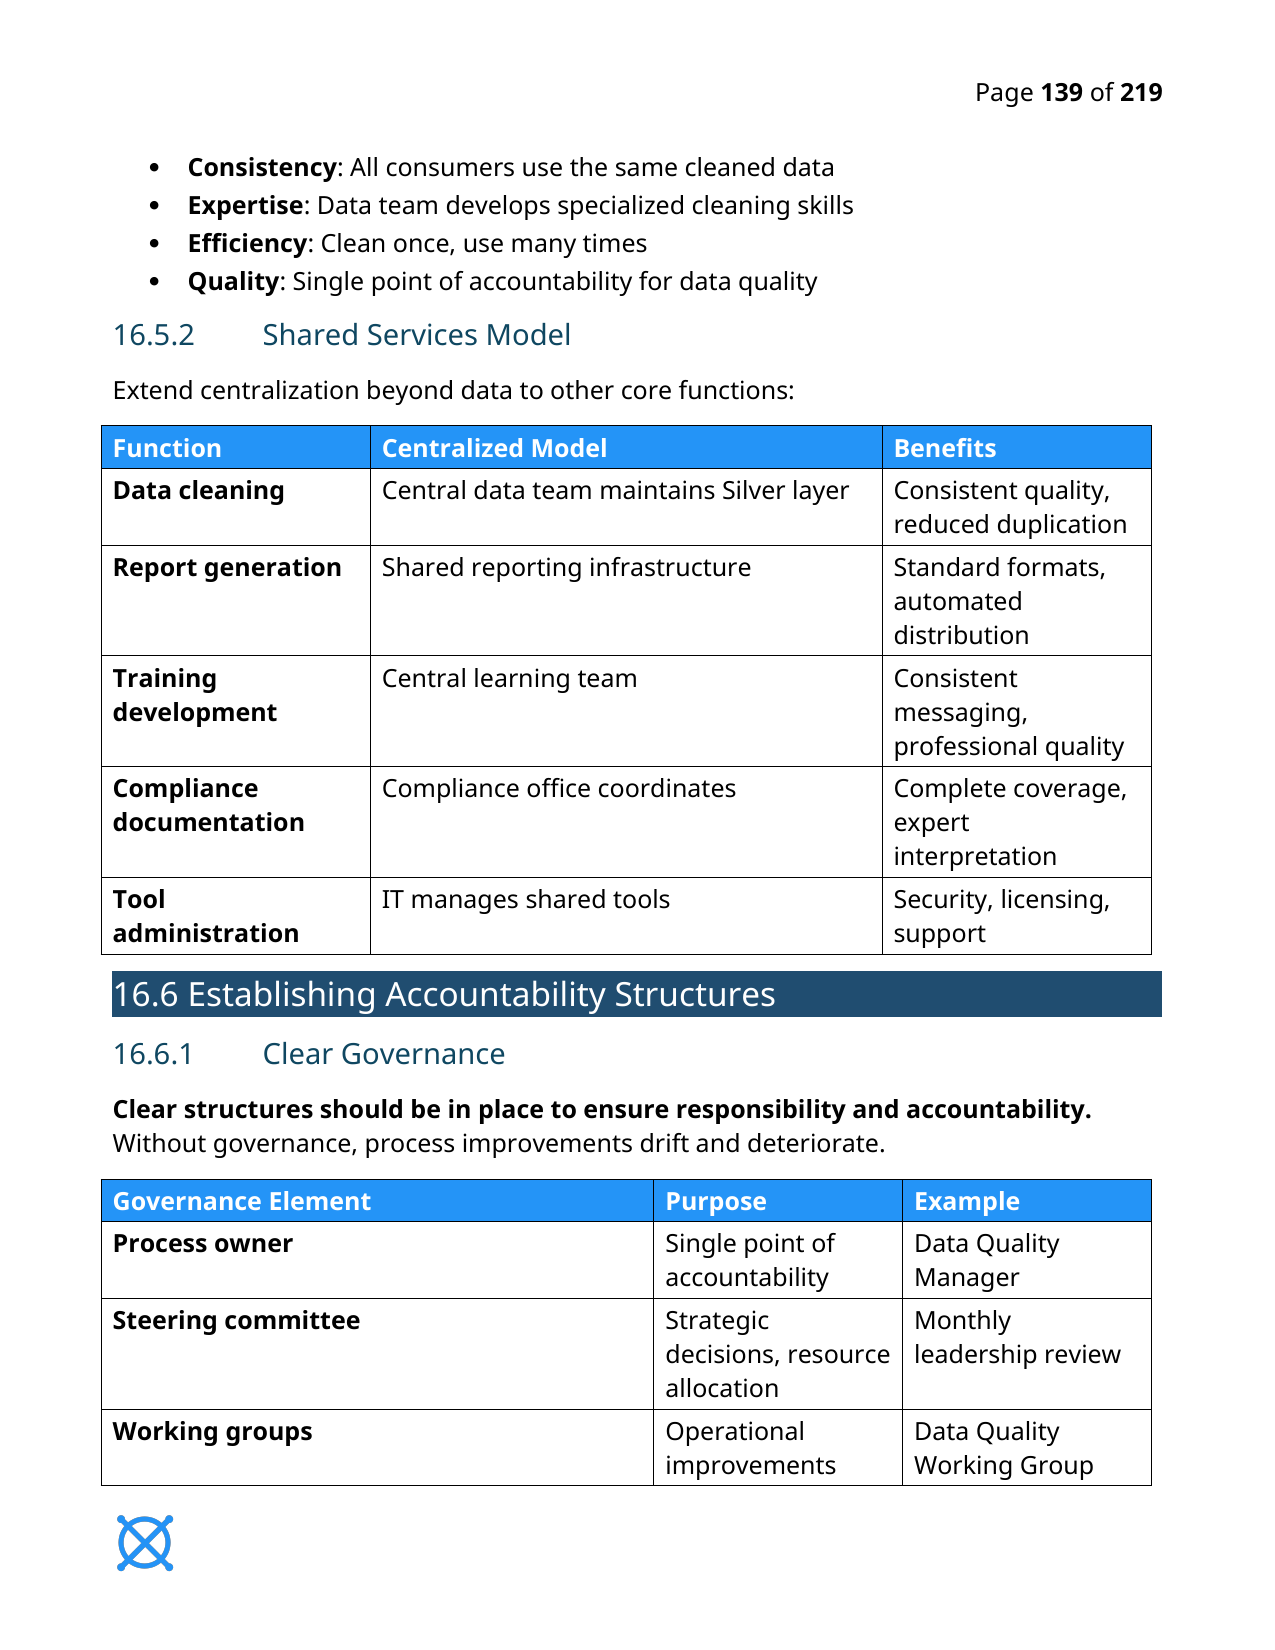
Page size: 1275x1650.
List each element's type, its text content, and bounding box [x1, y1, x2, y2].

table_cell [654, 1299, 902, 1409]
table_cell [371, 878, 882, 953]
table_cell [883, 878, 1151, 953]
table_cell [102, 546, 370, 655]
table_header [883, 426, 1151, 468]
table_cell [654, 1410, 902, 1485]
list Efficiency: Clean once, use many times [150, 226, 1162, 260]
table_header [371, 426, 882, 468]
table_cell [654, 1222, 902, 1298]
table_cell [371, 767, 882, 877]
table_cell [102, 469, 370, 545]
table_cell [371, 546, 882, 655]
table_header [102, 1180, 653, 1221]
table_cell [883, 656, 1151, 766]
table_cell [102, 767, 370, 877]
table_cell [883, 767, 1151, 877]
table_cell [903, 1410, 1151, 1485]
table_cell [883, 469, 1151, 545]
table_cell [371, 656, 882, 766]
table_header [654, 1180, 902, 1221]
text Clear structures should be in place to ensure responsibility and accountability. Without governance, process improvements drift and deteriorate. [112, 1092, 1162, 1160]
subtitle Establishing Accountability Structures [112, 971, 1162, 1017]
list Consistency: All consumers use the same cleaned data [150, 150, 1162, 184]
text Extend centralization beyond data to other core functions: [112, 373, 1162, 407]
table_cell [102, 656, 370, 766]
subtitle Clear Governance [112, 1033, 1162, 1073]
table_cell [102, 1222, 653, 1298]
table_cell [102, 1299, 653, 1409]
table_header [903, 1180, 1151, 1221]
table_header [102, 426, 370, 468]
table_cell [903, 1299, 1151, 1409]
list Expertise: Data team develops specialized cleaning skills [150, 188, 1162, 222]
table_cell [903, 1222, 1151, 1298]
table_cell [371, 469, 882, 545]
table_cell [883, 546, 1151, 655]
subtitle Shared Services Model [112, 314, 1162, 354]
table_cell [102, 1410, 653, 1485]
picture [112, 1511, 177, 1575]
list Quality: Single point of accountability for data quality [150, 263, 1162, 297]
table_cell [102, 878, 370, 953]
